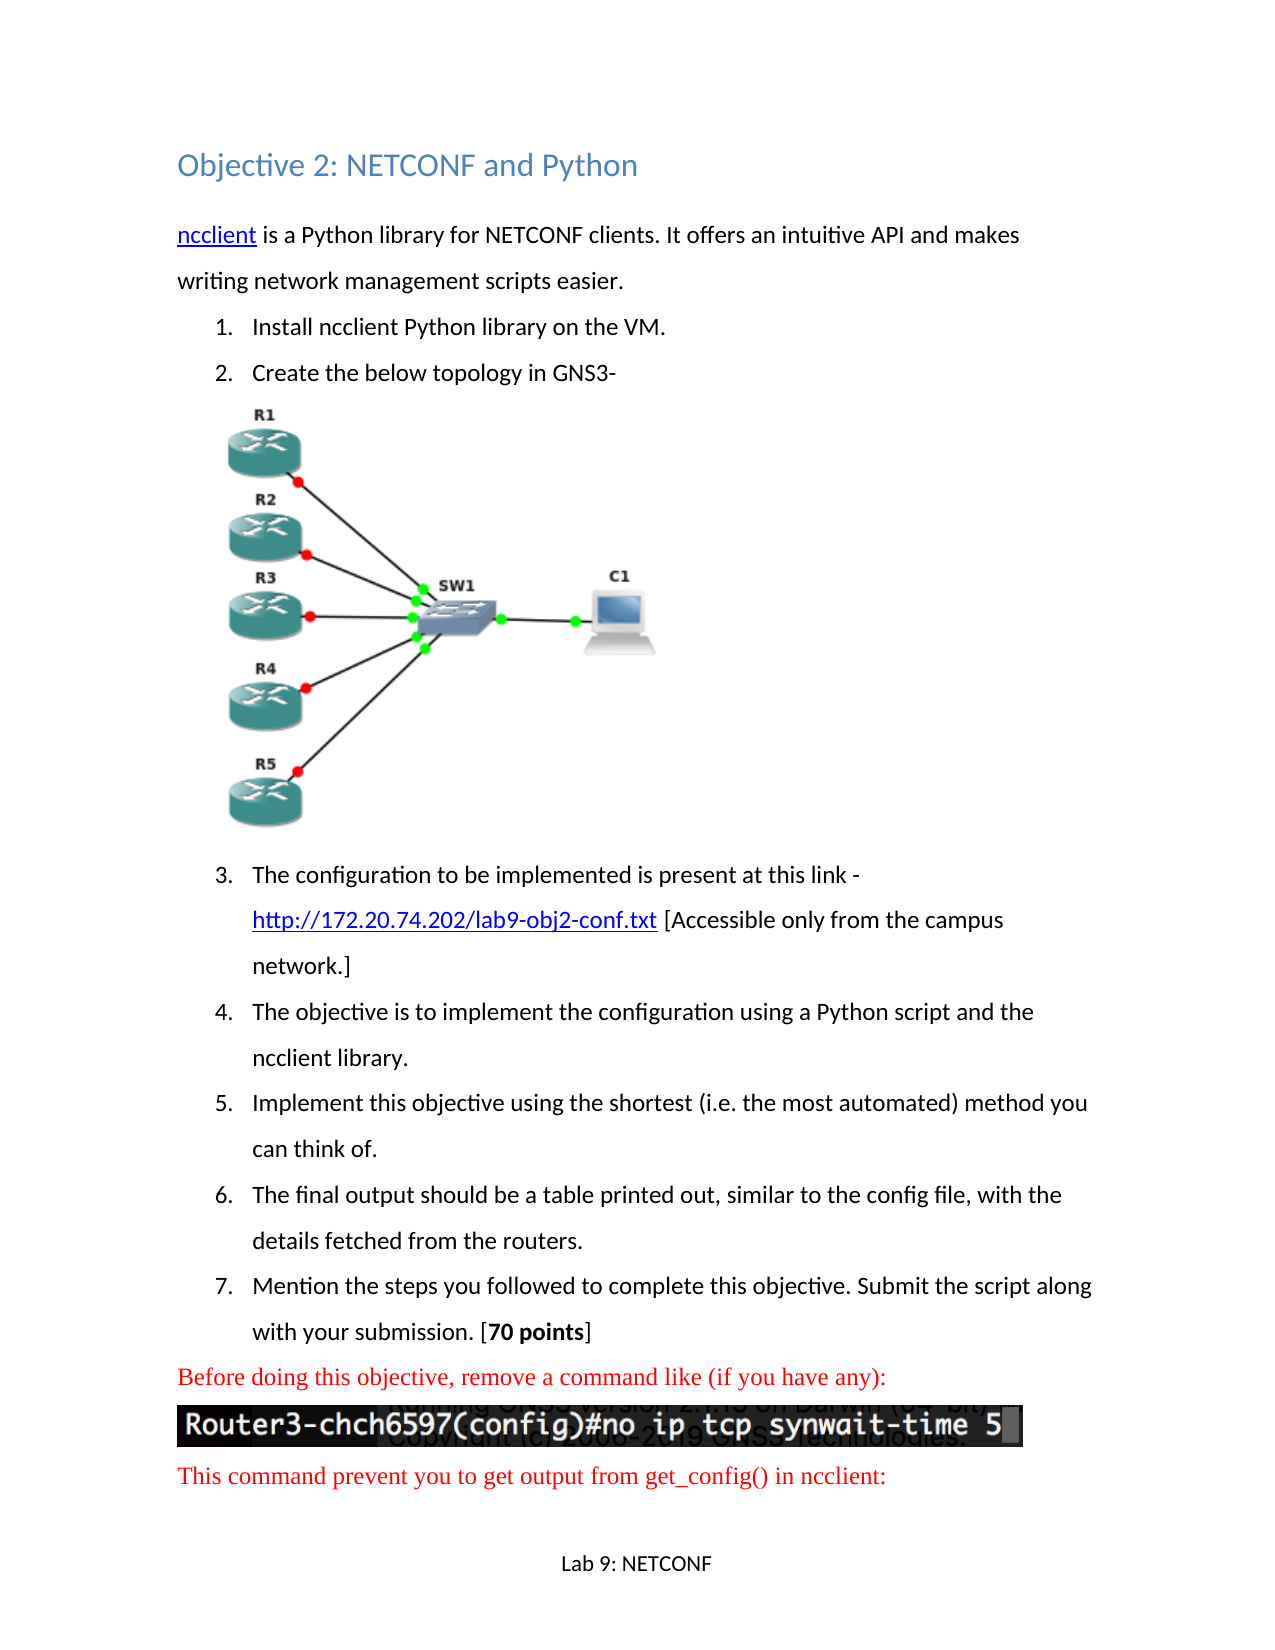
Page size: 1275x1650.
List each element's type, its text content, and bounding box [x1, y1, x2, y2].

list The objective is to implement the configuration using a Python script and the ncclient library. [214, 996, 1096, 1072]
list Create the below topology in GNS3- [214, 357, 1096, 387]
picture [177, 1405, 1023, 1447]
list Mention the steps you followed to complete this objective. Submit the script along with your submission. [70 points] [214, 1271, 1096, 1347]
list Implement this objective using the shortest (i.e. the most automated) method you can think of. [214, 1088, 1096, 1164]
picture [177, 402, 673, 845]
list Install ncclient Python library on the VM. [214, 311, 1096, 341]
subtitle Objective 2: NETCONF and Python [177, 144, 1096, 184]
text This command prevent you to get output from get_config() in ncclient: [177, 1461, 1096, 1490]
list The configuration to be implemented is present at this link - http://172.20.74.202/lab9-obj2-conf.txt [Accessible only from the campus network.] [214, 859, 1096, 981]
text Before doing this objective, remove a command like (if you have any): [177, 1362, 1096, 1391]
list The final output should be a table printed out, similar to the config file, with the details fetched from the routers. [214, 1179, 1096, 1255]
text ncclient is a Python library for NETCONF clients. It offers an intuitive API and makes writing network management scripts easier. [177, 219, 1096, 296]
